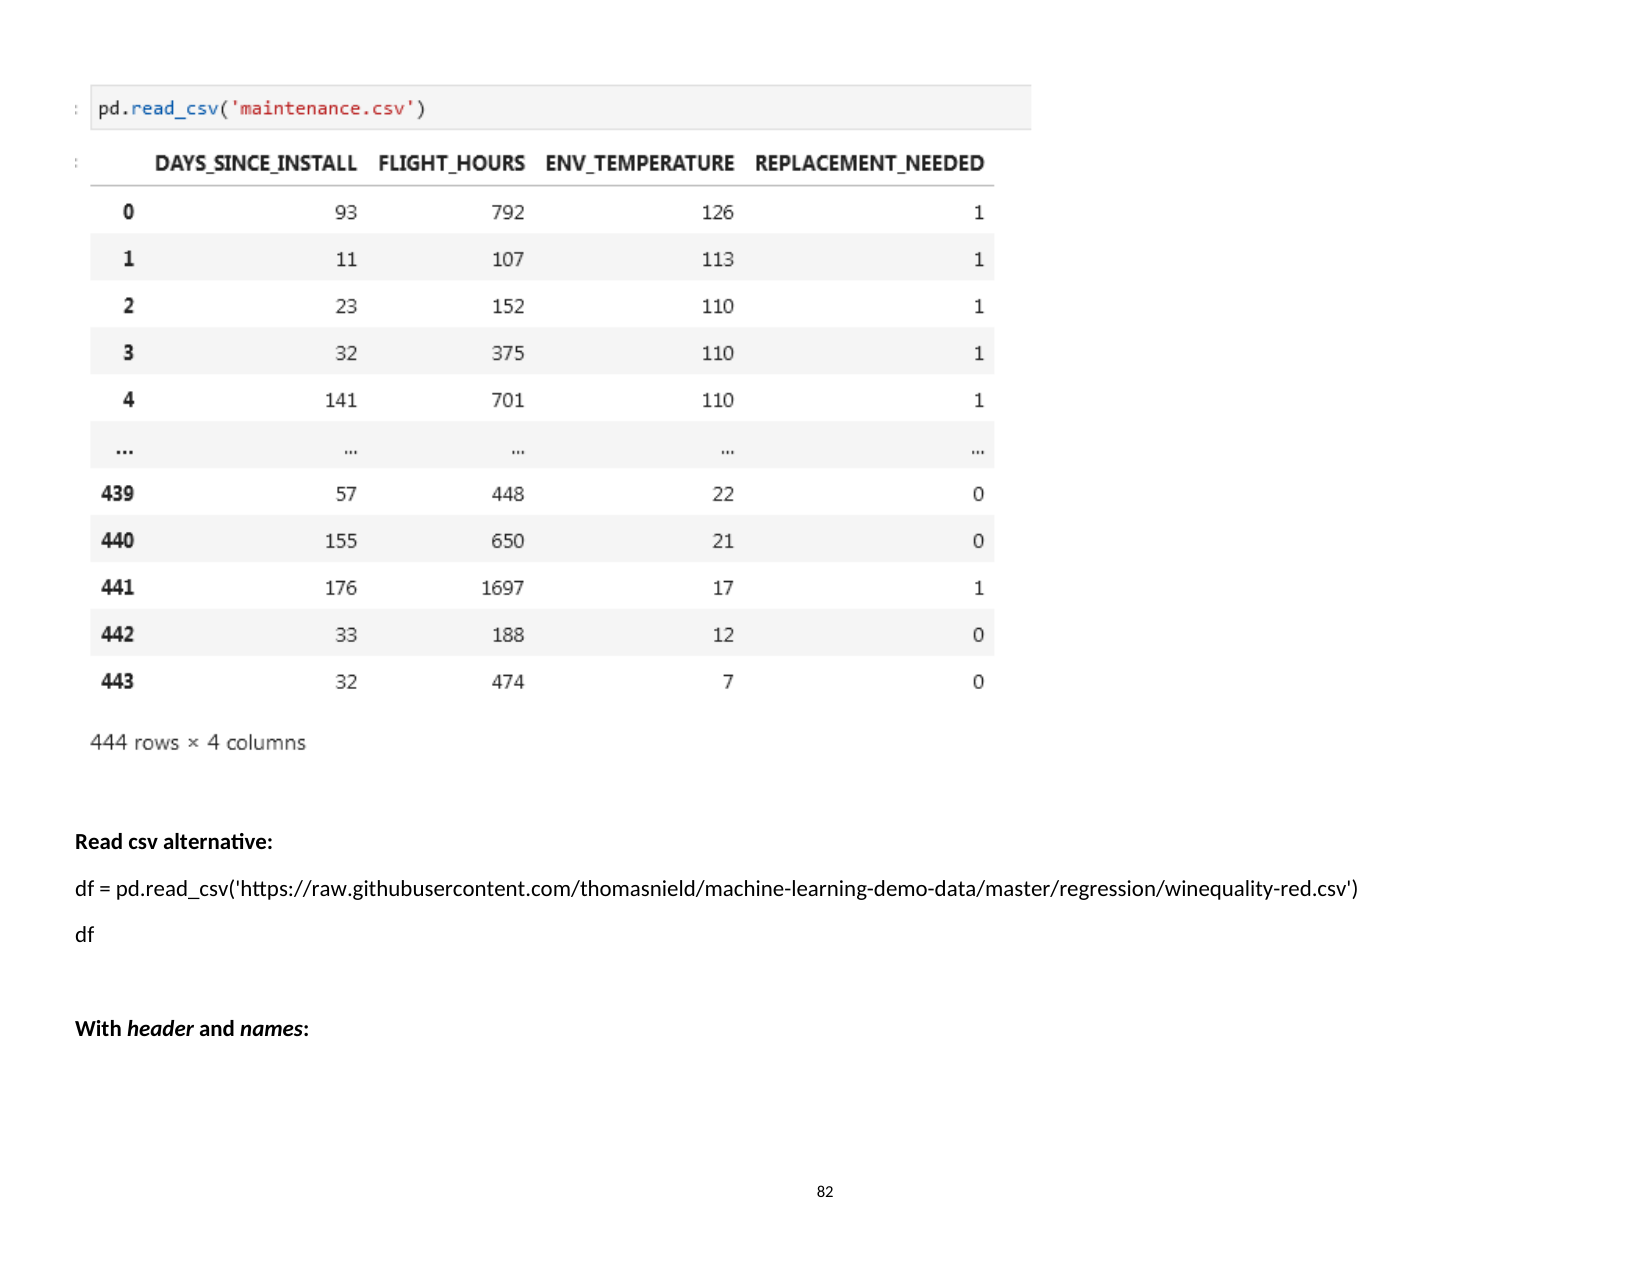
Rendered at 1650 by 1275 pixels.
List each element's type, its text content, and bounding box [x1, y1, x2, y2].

text Read csv alternative: [75, 827, 1575, 855]
picture [75, 75, 1032, 761]
text df [75, 921, 1575, 948]
text df = pd.read_csv('https://raw.githubusercontent.com/thomasnield/machine-learning-demo-data/master/regression/winequality-red.csv') [75, 874, 1575, 902]
text With header and names: [75, 1014, 1575, 1042]
